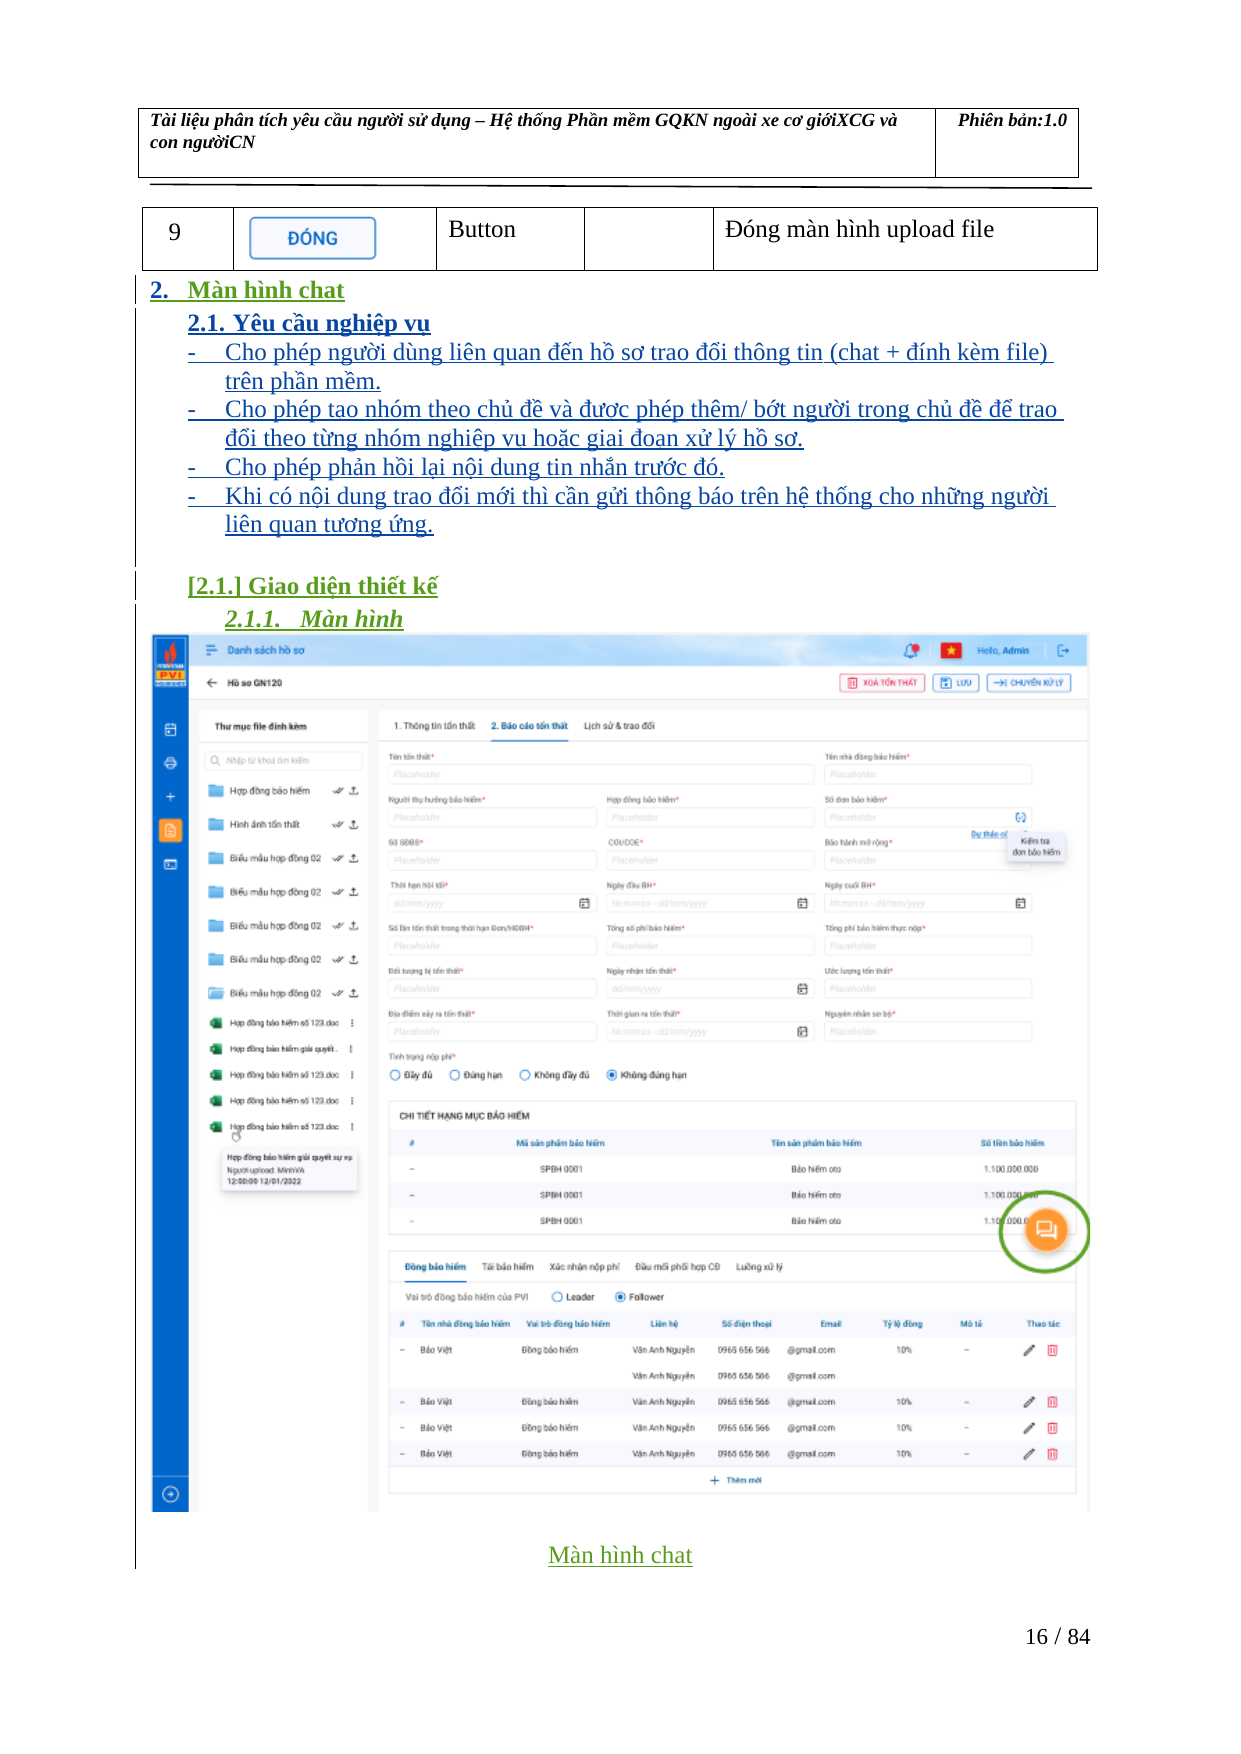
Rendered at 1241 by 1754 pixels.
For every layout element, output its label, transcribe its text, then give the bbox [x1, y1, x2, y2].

picture [245, 214, 380, 264]
table_cell Button [437, 208, 584, 270]
table_cell [585, 208, 713, 270]
table_cell 9 [143, 208, 233, 270]
table_cell [234, 208, 436, 270]
picture [150, 632, 1091, 1512]
table_cell Đóng màn hình upload file [714, 208, 1097, 270]
